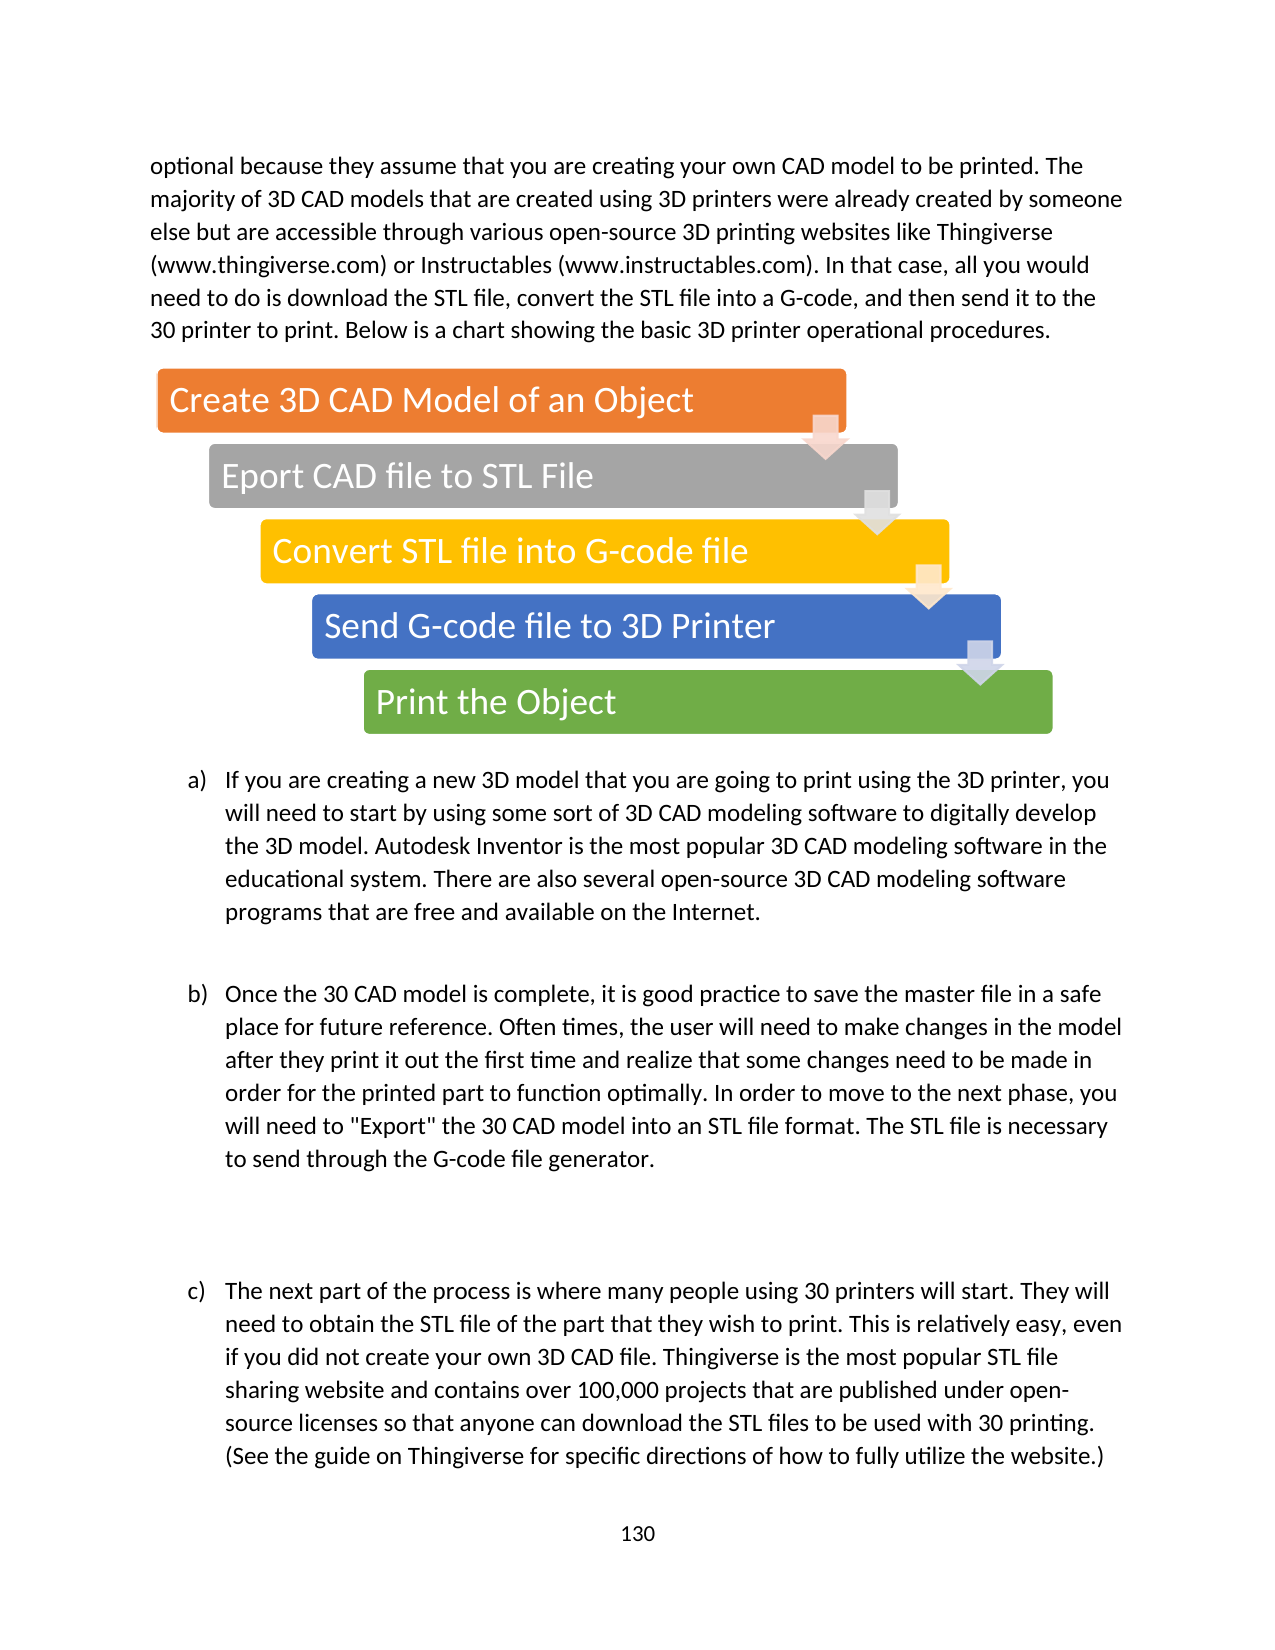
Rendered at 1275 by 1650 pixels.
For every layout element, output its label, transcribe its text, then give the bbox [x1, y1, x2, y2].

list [187, 1275, 1125, 1470]
list If you are creating a new 3D model that you are going to print using the 3D printer, you will need to start by using some sort of 3D CAD modeling software to digitally develop the 3D model. Autodesk Inventor is the most popular 3D CAD modeling software in the educational system. There are also several open-source 3D CAD modeling software programs that are free and available on the Internet. [187, 764, 1125, 927]
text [150, 150, 1125, 345]
list Once the 30 CAD model is complete, it is good practice to save the master file in a safe place for future reference. Often times, the user will need to make changes in the model after they print it out the first time and realize that some changes need to be made in order for the printed part to function optimally. In order to move to the next phase, you will need to "Export" the 30 CAD model into an STL file format. The STL file is necessary to send through the G-code file generator. [187, 978, 1125, 1174]
